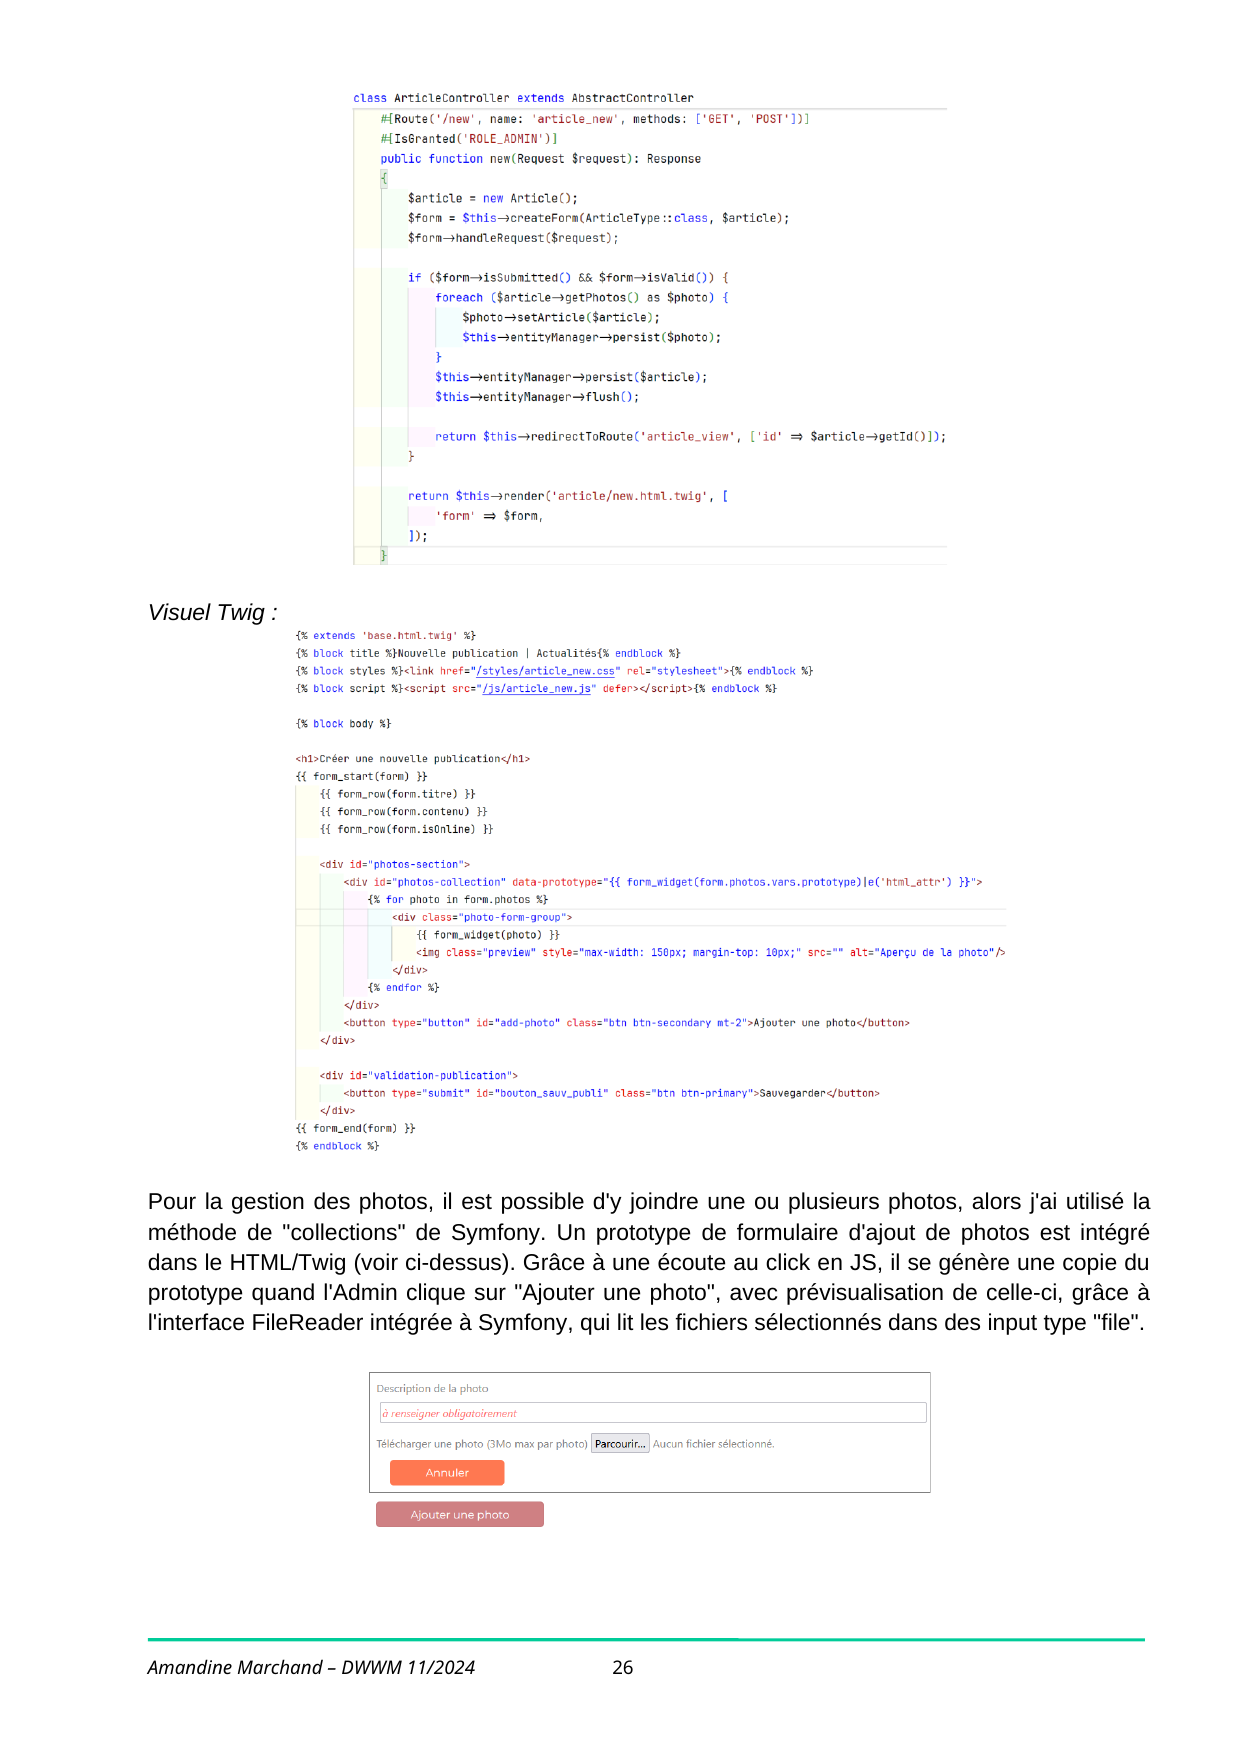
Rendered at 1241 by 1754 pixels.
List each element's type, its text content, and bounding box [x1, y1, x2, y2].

text Pour la gestion des photos, il est possible d'y joindre une ou plusieurs photos, alors j'ai utilisé la méthode de "collections" de Symfony. Un prototype de formulaire d'ajout de photos est intégré dans le HTML/Twig (voir ci-dessus). Grâce à une écoute au click en JS, il se génère une copie du prototype quand l'Admin clique sur "Ajouter une photo", avec prévisualisation de celle-ci, grâce à l'interface FileReader intégrée à Symfony, qui lit les fichiers sélectionnés dans des input type "file". [148, 1188, 1152, 1336]
picture [366, 1369, 933, 1531]
picture [352, 88, 948, 565]
text Visuel Twig : [148, 598, 1152, 625]
picture [292, 628, 1007, 1155]
